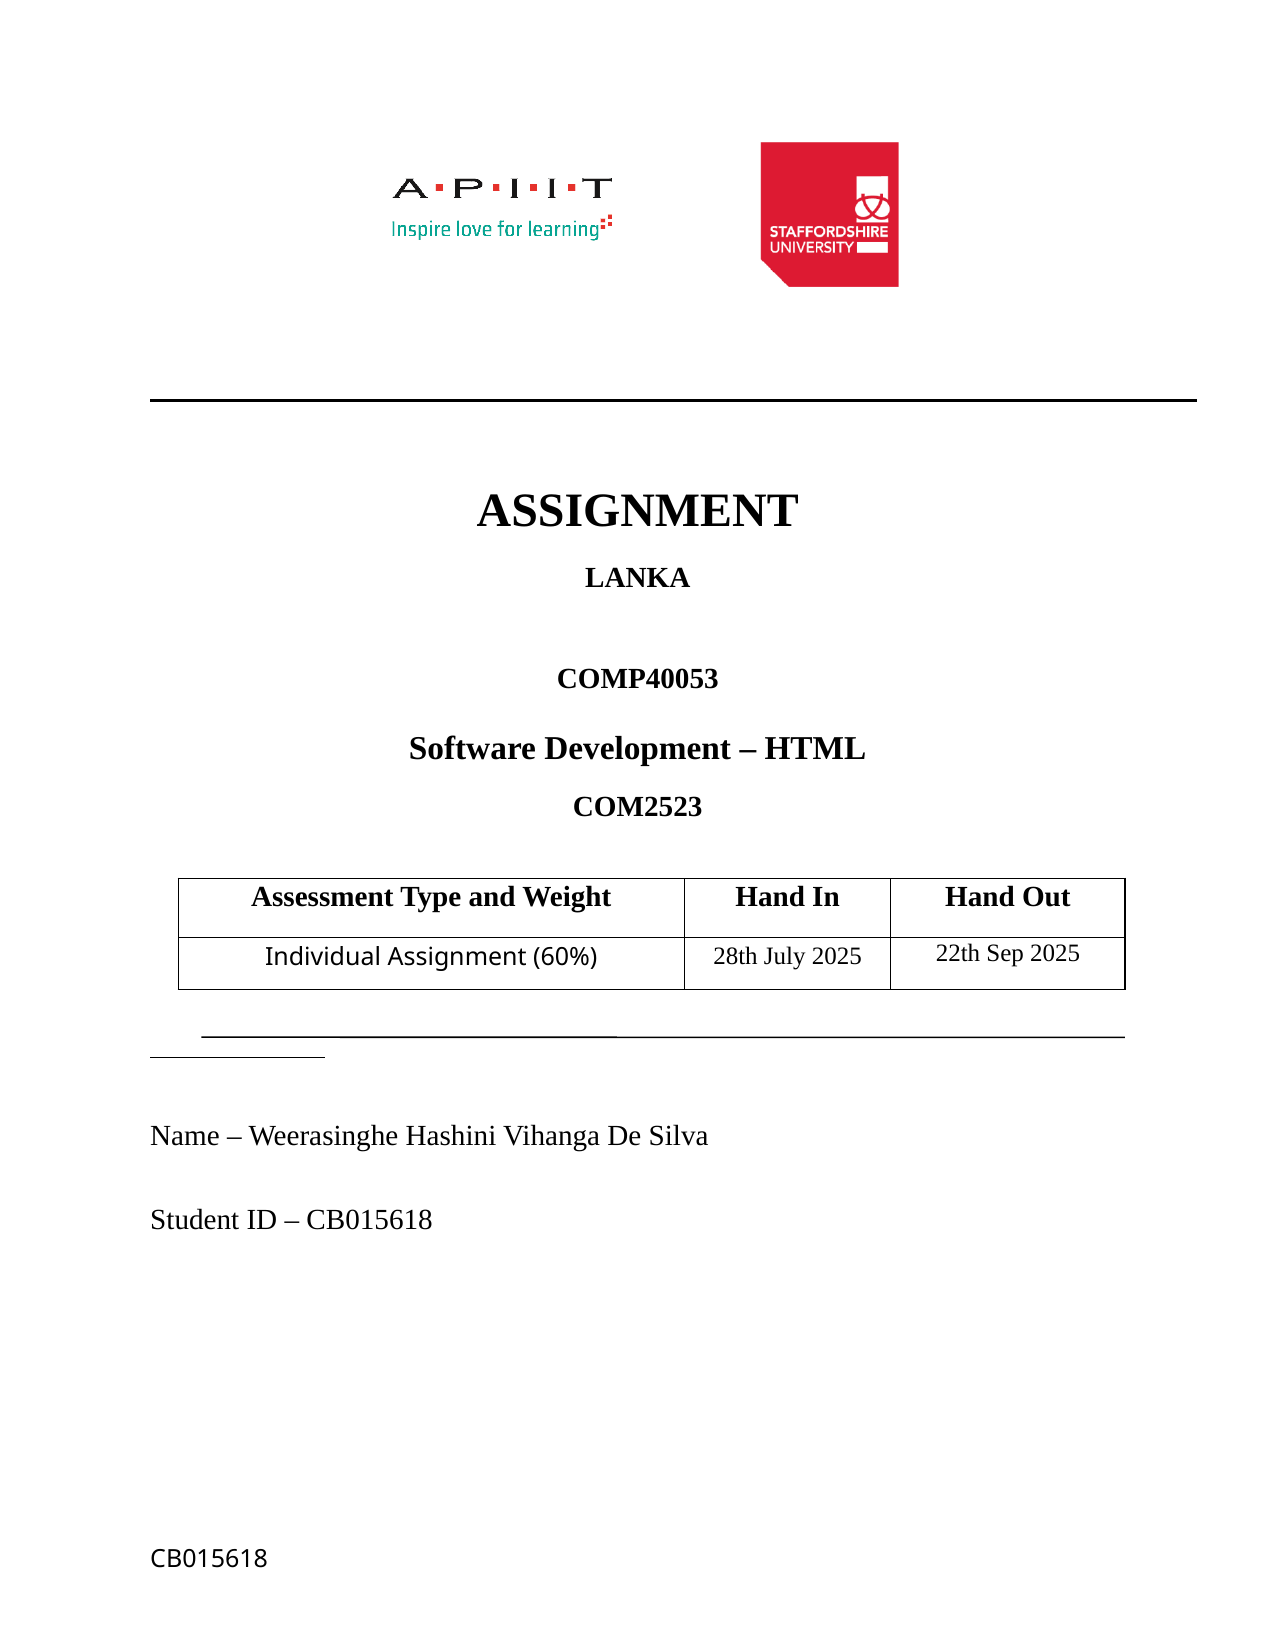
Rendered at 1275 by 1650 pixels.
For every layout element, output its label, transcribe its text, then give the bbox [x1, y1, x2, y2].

text COM2523 [150, 789, 1125, 822]
text Software Development – HTML [150, 728, 1125, 766]
picture [753, 136, 905, 292]
table_cell Individual Assignment (60%) [179, 938, 684, 989]
text COMP40053 [150, 661, 1125, 694]
text ASSIGNMENT [150, 481, 1125, 536]
text Student ID – CB015618 [150, 1202, 1125, 1236]
text LANKA [150, 560, 1125, 594]
text Name – Weerasinghe Hashini Vihanga De Silva [150, 1118, 1125, 1152]
table_cell 22th Sep 2025 [891, 938, 1124, 989]
picture [345, 142, 659, 279]
table_header Hand In [685, 879, 890, 937]
table_header Assessment Type and Weight [179, 879, 684, 937]
table_cell 28th July 2025 [685, 938, 890, 989]
table_header Hand Out [891, 879, 1124, 937]
